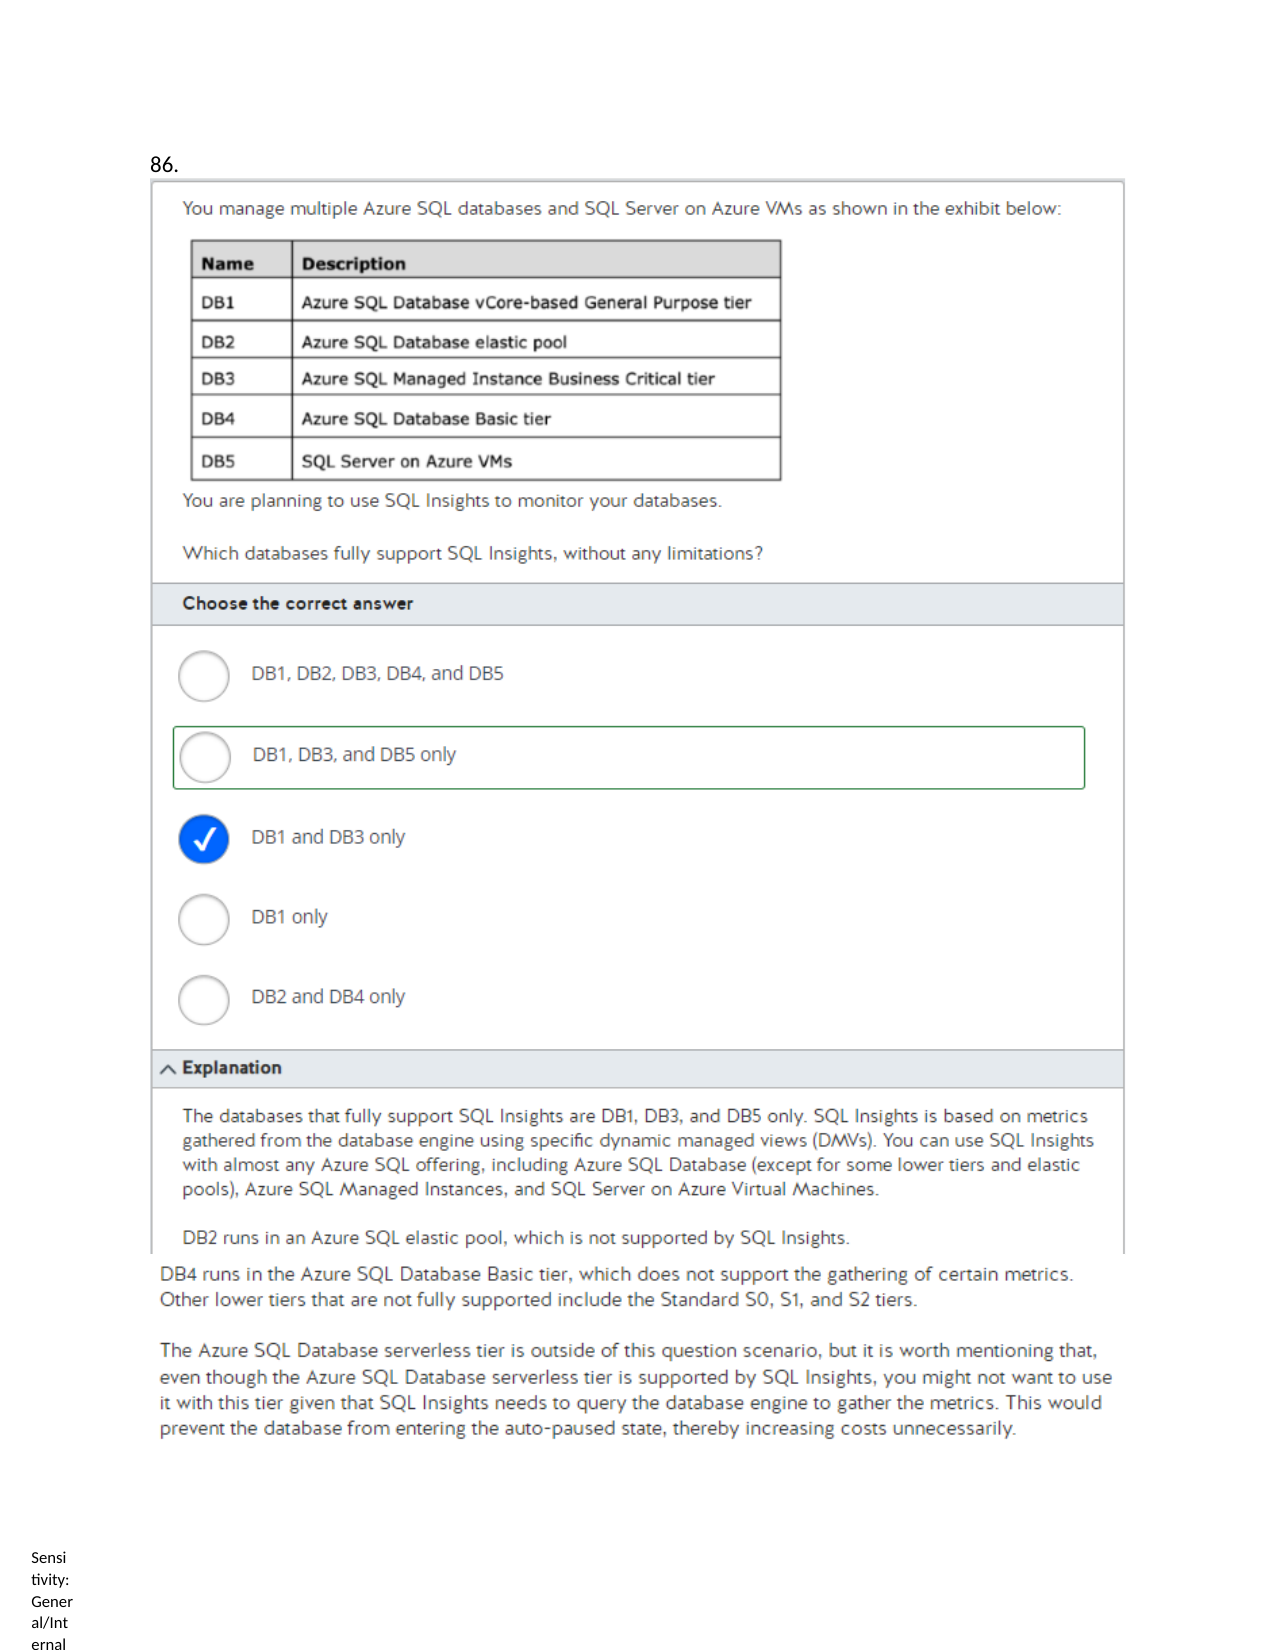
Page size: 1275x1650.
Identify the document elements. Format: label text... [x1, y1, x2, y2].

text 86. [150, 150, 1125, 178]
picture [150, 178, 1125, 1449]
